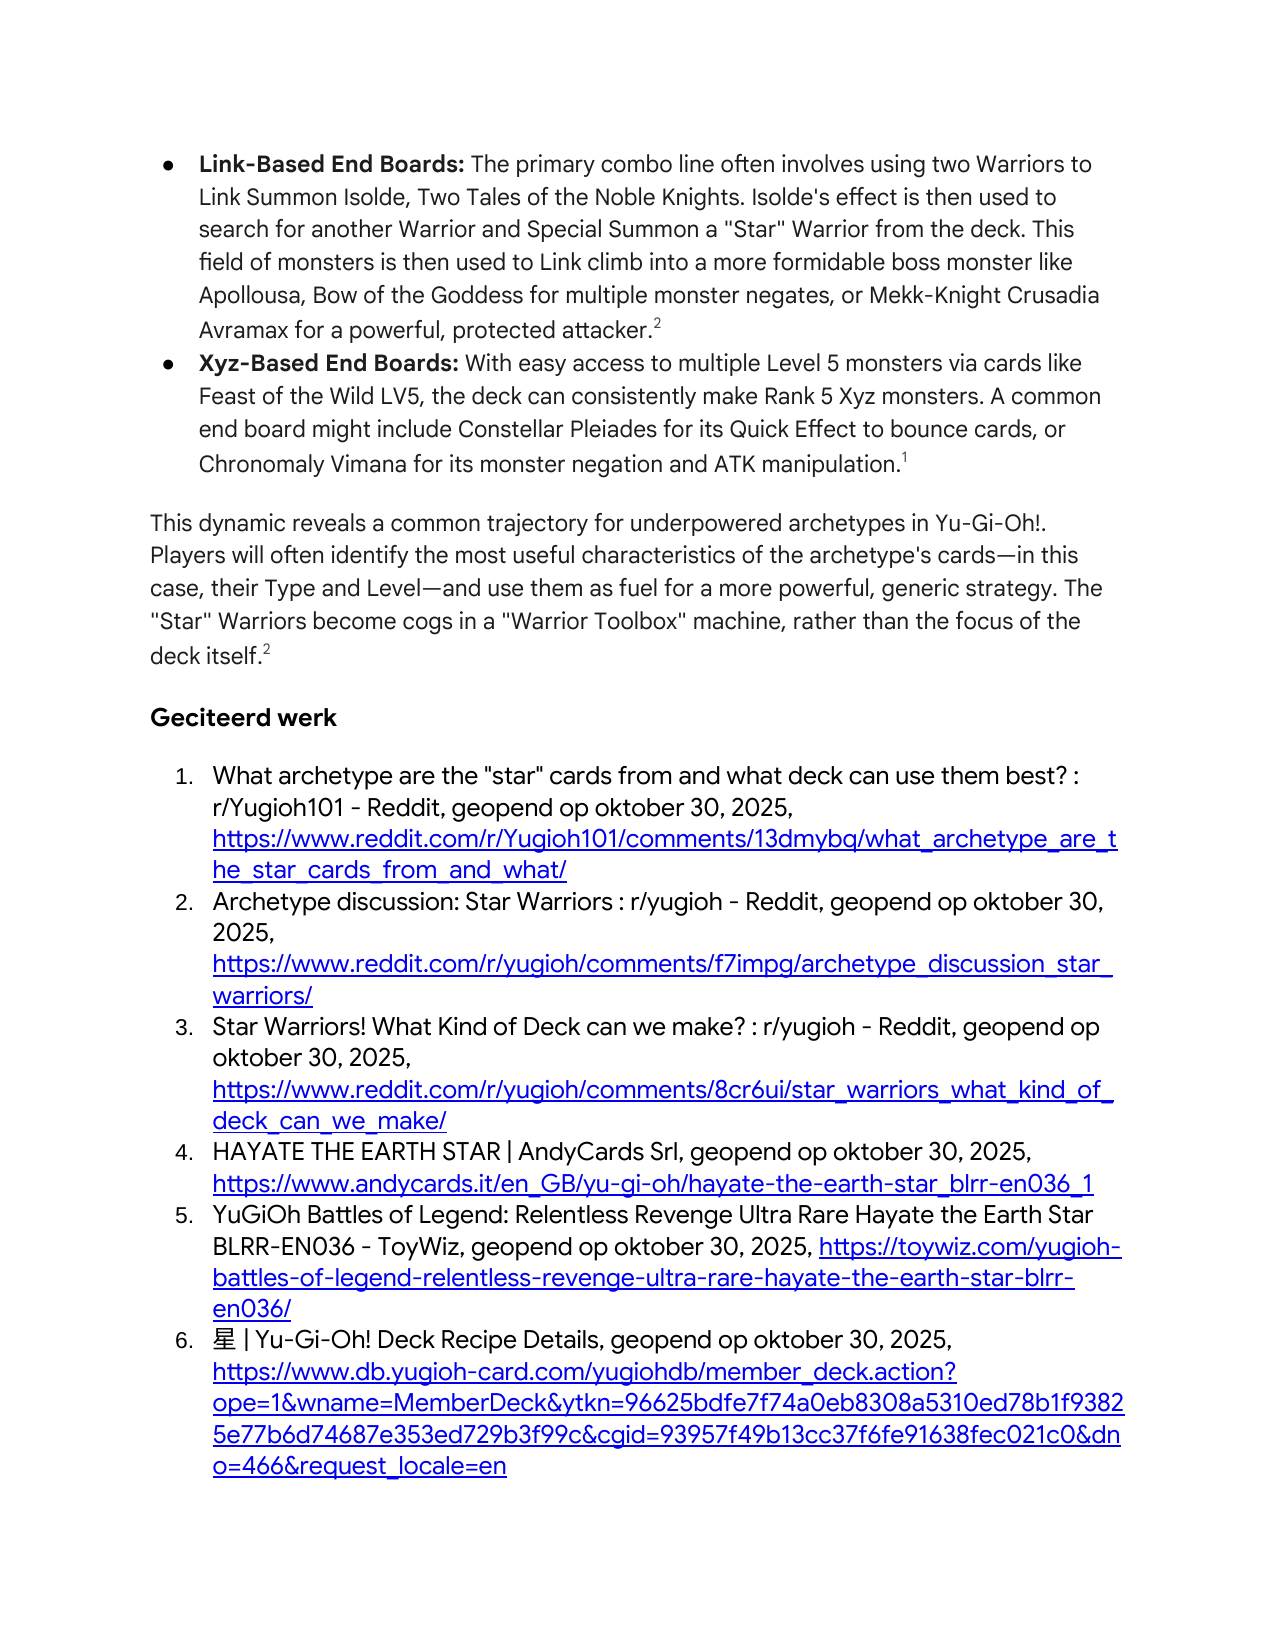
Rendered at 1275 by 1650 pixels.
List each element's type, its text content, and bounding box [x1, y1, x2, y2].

list Archetype discussion: Star Warriors : r/yugioh - Reddit, geopend op oktober 30, 2025, https://www.reddit.com/r/yugioh/comments/f7impg/archetype_discussion_star_warriors/ [175, 886, 1125, 1011]
list Xyz-Based End Boards: With easy access to multiple Level 5 monsters via cards like Feast of the Wild LV5, the deck can consistently make Rank 5 Xyz monsters. A common end board might include Constellar Pleiades for its Quick Effect to bounce cards, or Chronomaly Vimana for its monster negation and ATK manipulation.1 [161, 350, 1125, 479]
list HAYATE THE EARTH STAR | AndyCards Srl, geopend op oktober 30, 2025, https://www.andycards.it/en_GB/yu-gi-oh/hayate-the-earth-star_blrr-en036_1 [175, 1137, 1125, 1199]
list Star Warriors! What Kind of Deck can we make? : r/yugioh - Reddit, geopend op oktober 30, 2025, https://www.reddit.com/r/yugioh/comments/8cr6ui/star_warriors_what_kind_of_deck_can_we_make/ [175, 1011, 1125, 1137]
list YuGiOh Battles of Legend: Relentless Revenge Ultra Rare Hayate the Earth Star BLRR-EN036 - ToyWiz, geopend op oktober 30, 2025, https://toywiz.com/yugioh-battles-of-legend-relentless-revenge-ultra-rare-hayate-the-earth-star-blrr-en036/ [175, 1199, 1125, 1325]
list 星 | Yu-Gi-Oh! Deck Recipe Details, geopend op oktober 30, 2025, https://www.db.yugioh-card.com/yugiohdb/member_deck.action?ope=1&wname=MemberDeck&ytkn=96625bdfe7f74a0eb8308a5310ed78b1f93825e77b6d74687e353ed729b3f99c&cgid=93957f49b13cc37f6fe91638fec021c0&dno=466&request_locale=en [175, 1325, 1125, 1482]
list What archetype are the "star" cards from and what deck can use them best? : r/Yugioh101 - Reddit, geopend op oktober 30, 2025, https://www.reddit.com/r/Yugioh101/comments/13dmybq/what_archetype_are_the_star_cards_from_and_what/ [175, 760, 1125, 886]
list Link-Based End Boards: The primary combo line often involves using two Warriors to Link Summon Isolde, Two Tales of the Noble Knights. Isolde's effect is then used to search for another Warrior and Special Summon a "Star" Warrior from the deck. This field of monsters is then used to Link climb into a more formidable boss monster like Apollousa, Bow of the Goddess for multiple monster negates, or Mekk-Knight Crusadia Avramax for a powerful, protected attacker.2 [161, 150, 1125, 345]
text This dynamic reveals a common trajectory for underpowered archetypes in Yu-Gi-Oh!. Players will often identify the most useful characteristics of the archetype's cards—in this case, their Type and Level—and use them as fuel for a more powerful, generic strategy. The "Star" Warriors become cogs in a "Warrior Toolbox" machine, rather than the focus of the deck itself.2 [150, 509, 1125, 672]
subtitle Geciteerd werk [150, 702, 1125, 734]
